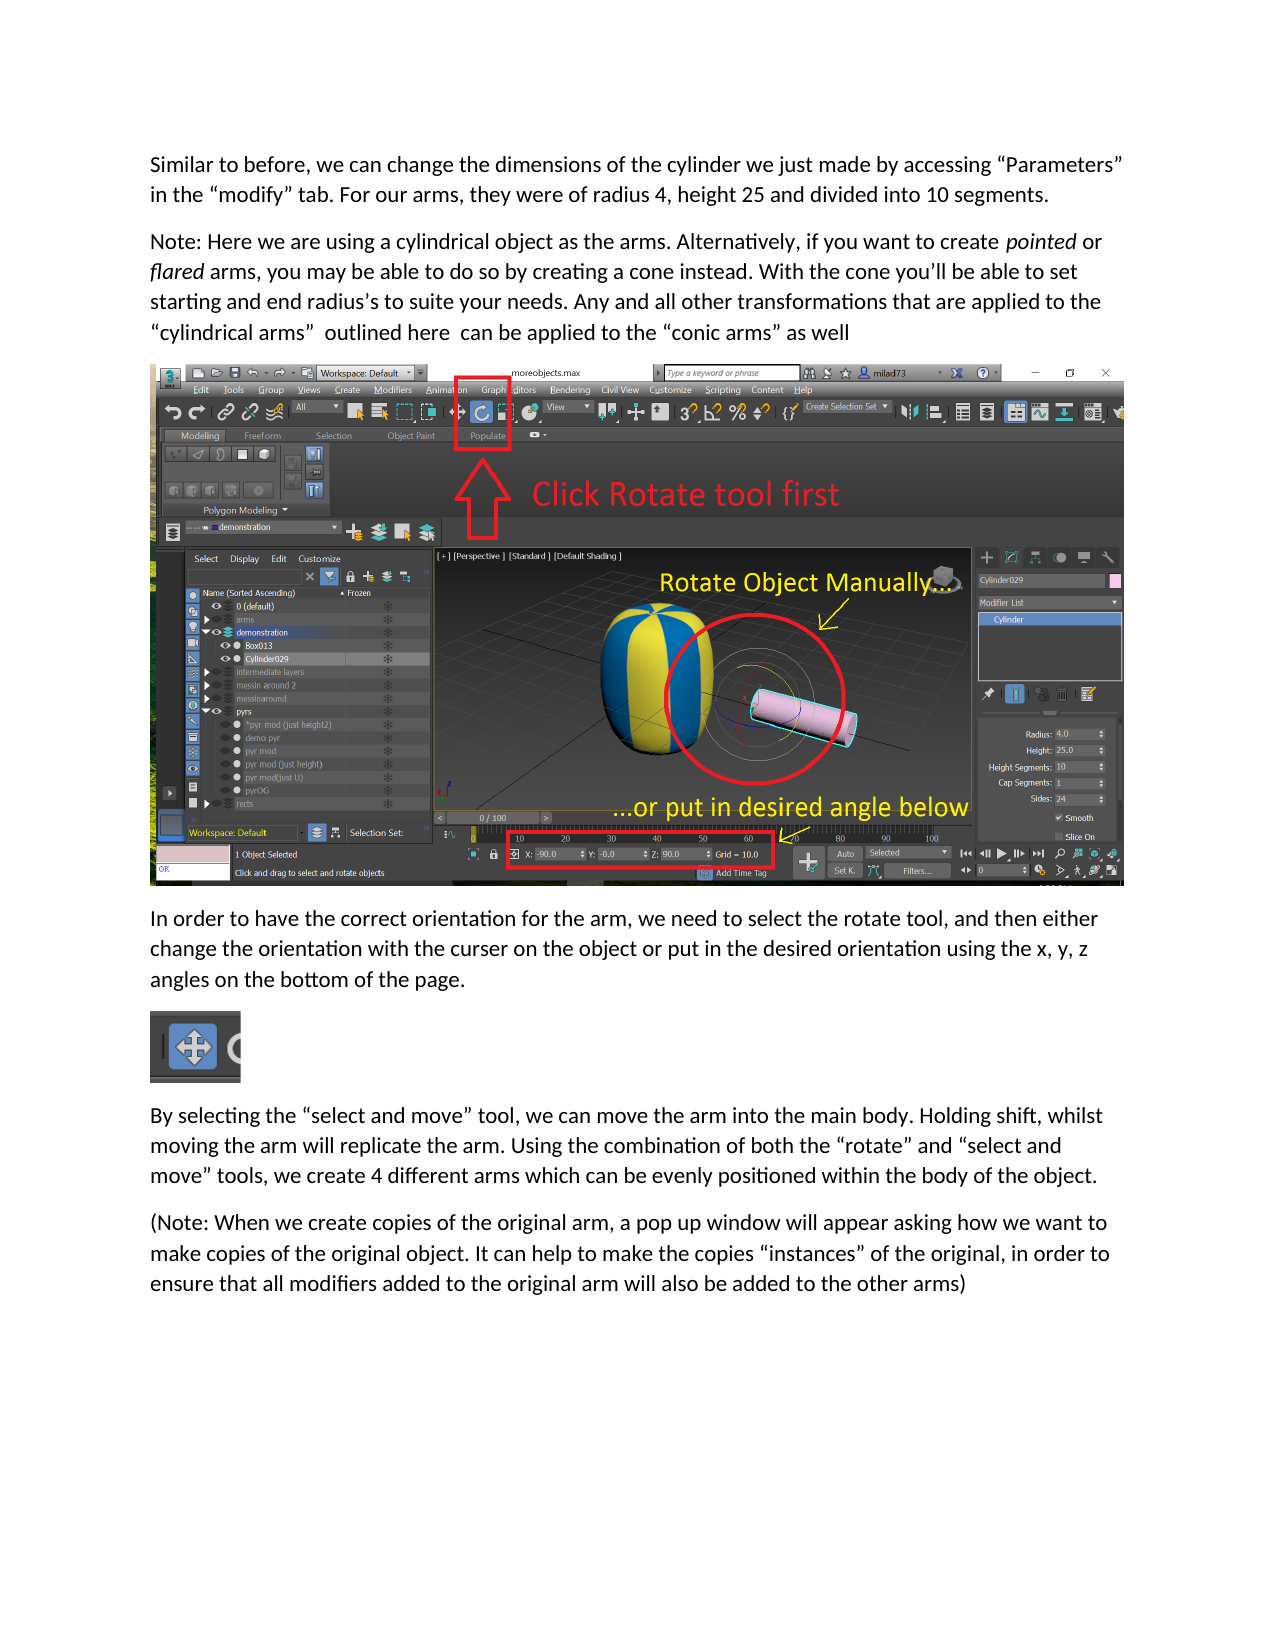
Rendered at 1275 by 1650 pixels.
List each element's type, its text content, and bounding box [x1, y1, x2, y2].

picture [150, 364, 1124, 886]
text (Note: When we create copies of the original arm, a pop up window will appear asking how we want to make copies of the original object. It can help to make the copies “instances” of the original, in order to ensure that all modifiers added to the original arm will also be added to the other arms) [150, 1208, 1125, 1297]
text By selecting the “select and move” tool, we can move the arm into the main body. Holding shift, whilst moving the arm will replicate the arm. Using the combination of both the “rotate” and “select and move” tools, we create 4 different arms which can be evenly positioned within the body of the object. [150, 1101, 1125, 1190]
text In order to have the correct orientation for the arm, we need to select the rotate tool, and then either change the orientation with the curser on the object or put in the desired orientation using the x, y, z angles on the bottom of the page. [150, 904, 1125, 993]
text Note: Here we are using a cylindrical object as the arms. Alternatively, if you want to create pointed or flared arms, you may be able to do so by creating a cone instead. With the cone you’ll be able to set starting and end radius’s to suite your needs. Any and all other transformations that are applied to the “cylindrical arms” outlined here can be applied to the “conic arms” as well [150, 227, 1125, 346]
picture [150, 1011, 241, 1083]
text Similar to before, we can change the dimensions of the cylinder we just made by accessing “Parameters” in the “modify” tab. For our arms, they were of radius 4, height 25 and divided into 10 segments. [150, 150, 1125, 208]
